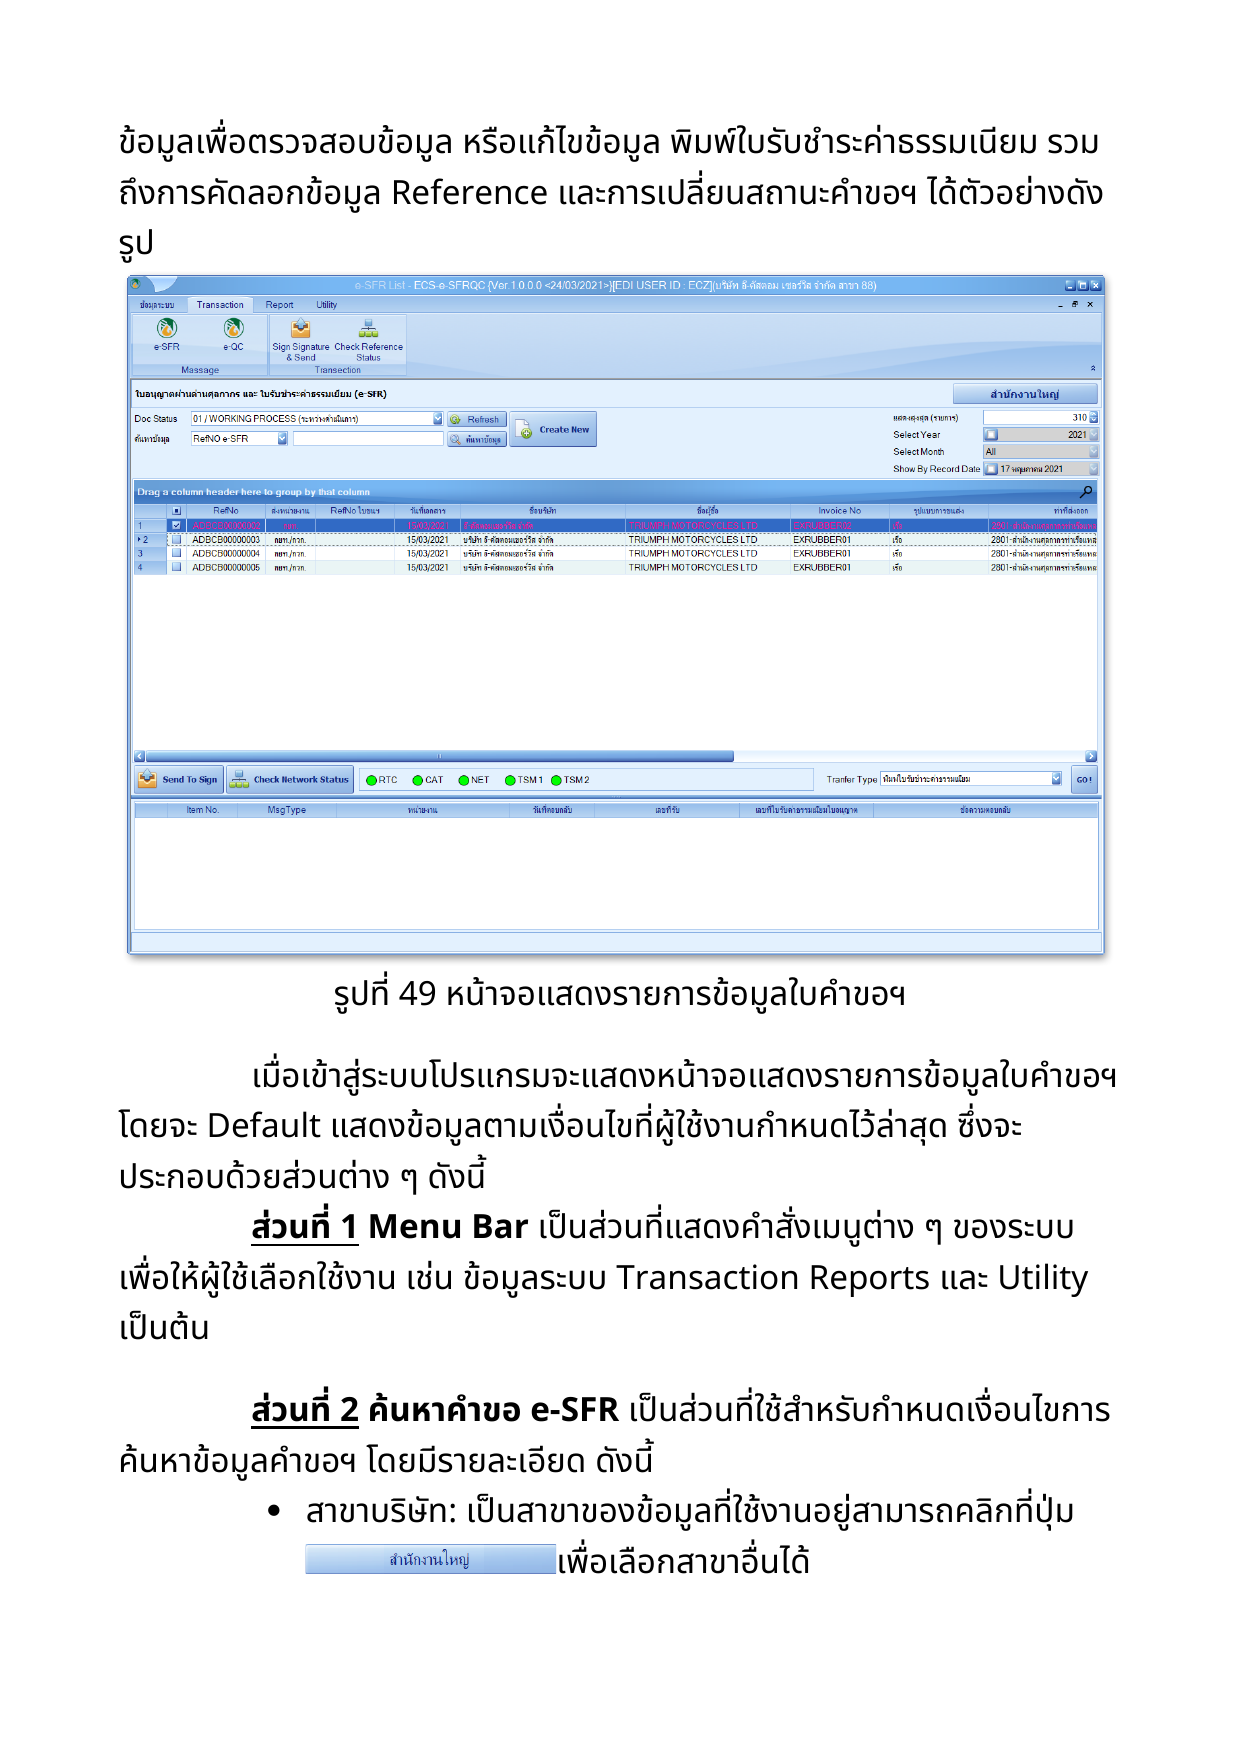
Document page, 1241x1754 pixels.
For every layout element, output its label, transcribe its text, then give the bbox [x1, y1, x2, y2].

text ส่วนที่ 1 Menu Bar เป็นส่วนที่แสดงคำสั่งเมนูต่าง ๆ ของระบบเพื่อให้ผู้ใช้เลือกใช้งาน เช่น ข้อมูลระบบ Transaction Reports และ Utility เป็นต้น [118, 1203, 1122, 1355]
text รูปที่ 49 หน้าจอแสดงรายการข้อมูลใบคำขอฯ [118, 970, 1122, 1020]
picture [127, 275, 1105, 955]
list สาขาบริษัท: เป็นสาขาของข้อมูลที่ใช้งานอยู่สามารถคลิกที่ปุ่ม เพื่อเลือกสาขาอื่นได้ [268, 1487, 1122, 1588]
text เมื่อเข้าสู่ระบบโปรแกรมจะแสดงหน้าจอแสดงรายการข้อมูลใบคำขอฯ โดยจะ Default แสดงข้อมูลตามเงื่อนไขที่ผู้ใช้งานกำหนดไว้ล่าสุด ซึ่งจะประกอบด้วยส่วนต่าง ๆ ดังนี้ [118, 1052, 1122, 1203]
picture [305, 1544, 557, 1574]
text ส่วนที่ 2 ค้นหาคำขอ e-SFR เป็นส่วนที่ใช้สำหรับกำหนดเงื่อนไขการค้นหาข้อมูลคำขอฯ โดยมีรายละเอียด ดังนี้ [118, 1386, 1122, 1487]
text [118, 118, 1122, 270]
